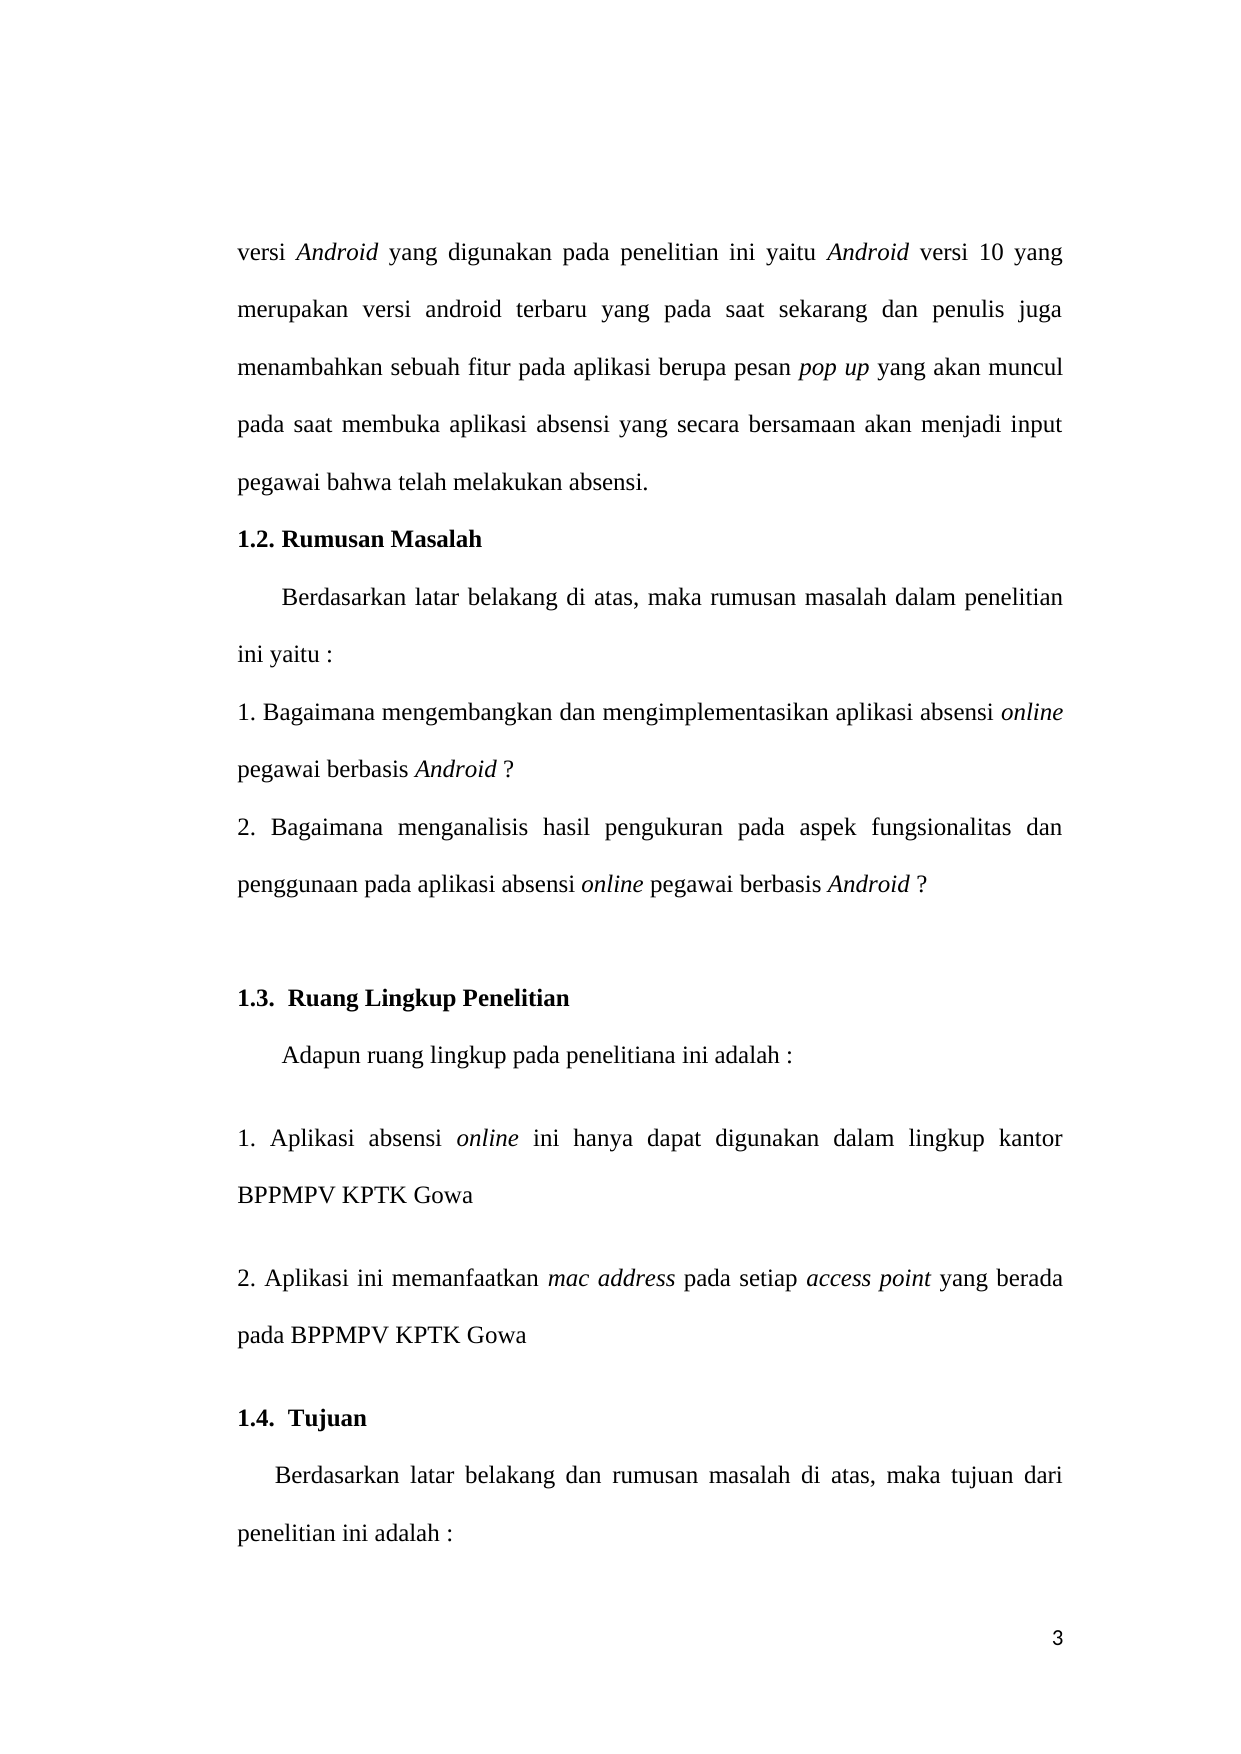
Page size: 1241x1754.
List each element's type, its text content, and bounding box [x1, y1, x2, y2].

text 1. Bagaimana mengembangkan dan mengimplementasikan aplikasi absensi online pegawai berbasis Android ? [237, 697, 1063, 783]
text 2. Bagaimana menganalisis hasil pengukuran pada aspek fungsionalitas dan penggunaan pada aplikasi absensi online pegawai berbasis Android ? [237, 812, 1063, 898]
list Adapun ruang lingkup pada penelitiana ini adalah : [237, 1041, 1063, 1069]
list Rumusan Masalah [237, 524, 1063, 553]
list 1. Aplikasi absensi online ini hanya dapat digunakan dalam lingkup kantor BPPMPV KPTK Gowa [237, 1123, 1063, 1209]
list Tujuan [237, 1403, 1063, 1432]
list Ruang Lingkup Penelitian [237, 983, 1063, 1012]
list Berdasarkan latar belakang di atas, maka rumusan masalah dalam penelitian ini yaitu : [237, 582, 1063, 668]
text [237, 237, 1063, 496]
text Berdasarkan latar belakang dan rumusan masalah di atas, maka tujuan dari penelitian ini adalah : [237, 1461, 1063, 1547]
list 2. Aplikasi ini memanfaatkan mac address pada setiap access point yang berada pada BPPMPV KPTK Gowa [237, 1263, 1063, 1349]
